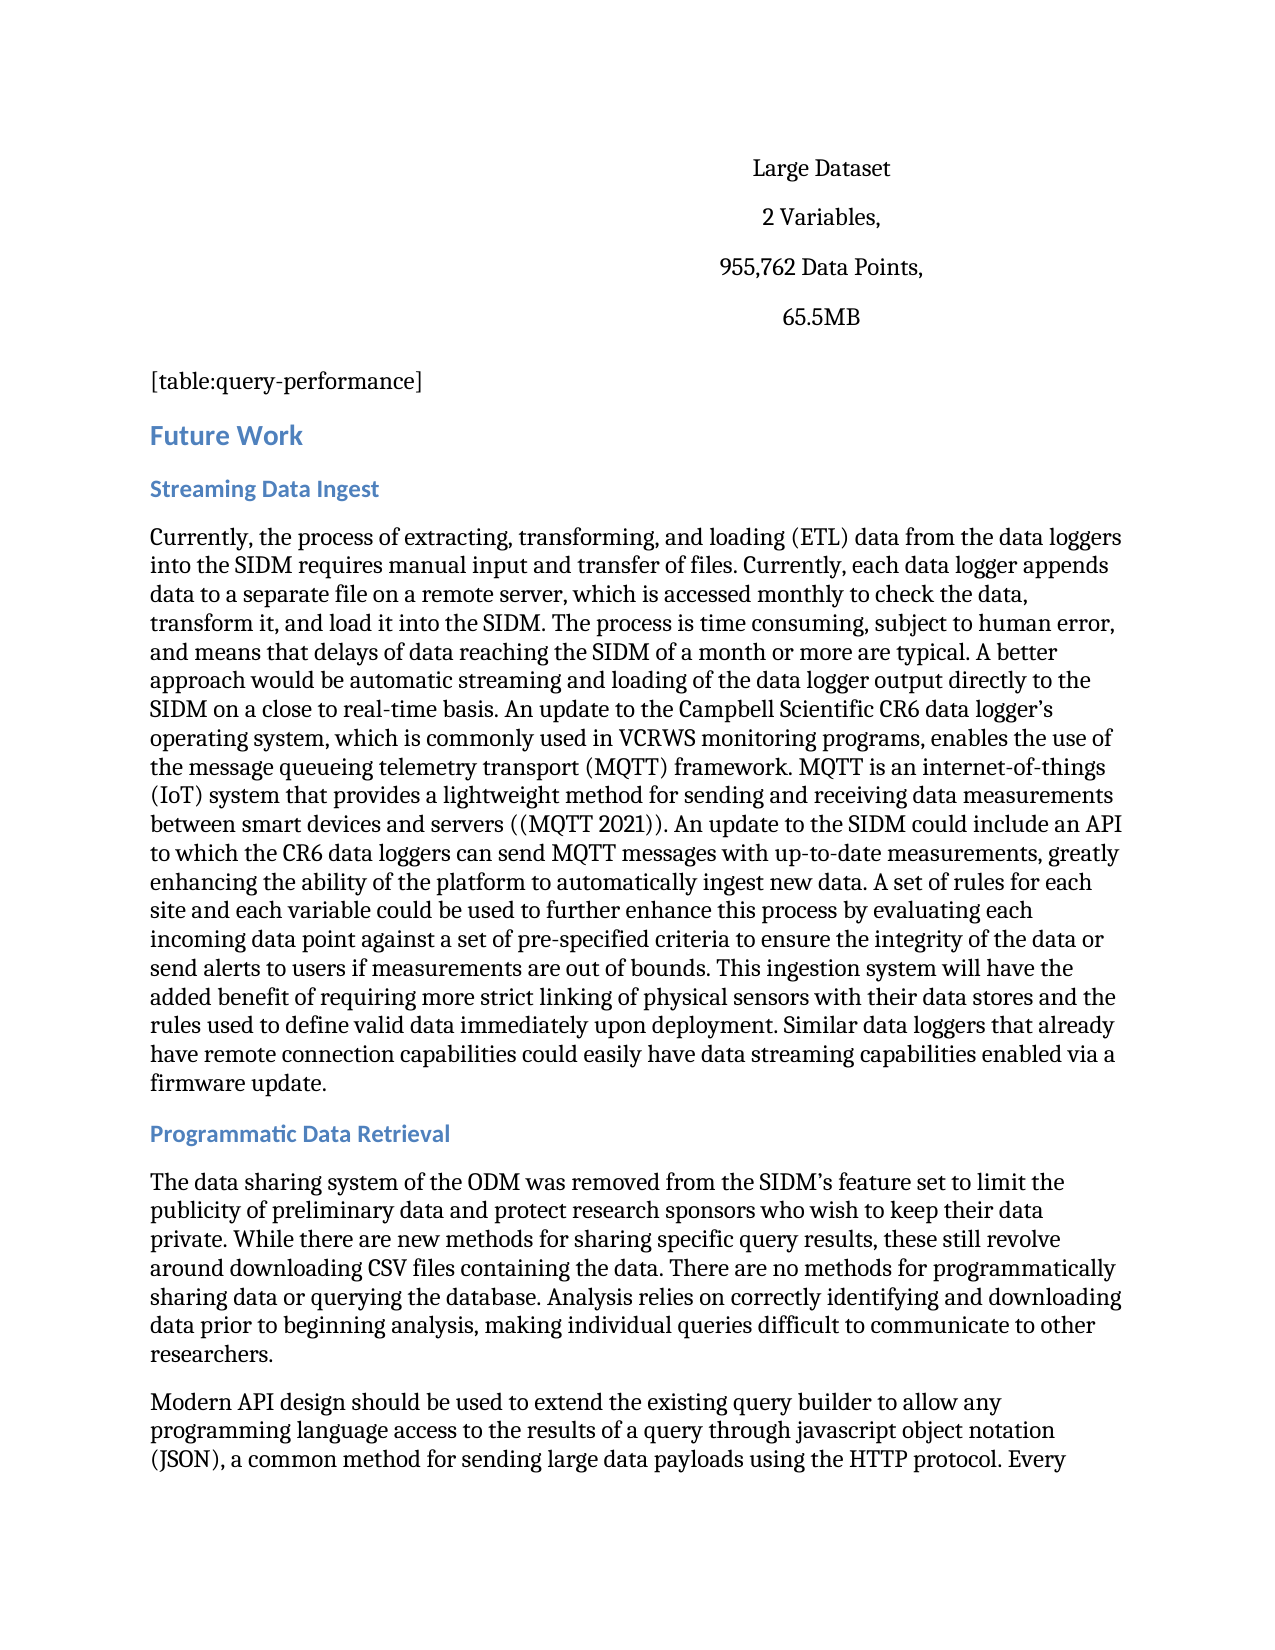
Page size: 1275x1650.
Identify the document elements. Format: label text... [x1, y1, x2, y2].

table_cell 65.5MB [139, 299, 1275, 348]
text The data sharing system of the ODM was removed from the SIDM’s feature set to limit the publicity of preliminary data and protect research sponsors who wish to keep their data private. While there are new methods for sharing specific query results, these still revolve around downloading CSV files containing the data. There are no methods for programmatically sharing data or querying the database. Analysis relies on correctly identifying and downloading data prior to beginning analysis, making individual queries difficult to communicate to other researchers. [150, 1167, 1125, 1369]
table_cell 955,762 Data Points, [139, 249, 1275, 299]
table_cell 2 Variables, [139, 200, 1275, 249]
text [table:query-performance] [150, 367, 1125, 396]
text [150, 1387, 1125, 1474]
subtitle Future Work [150, 417, 1125, 452]
subtitle Programmatic Data Retrieval [150, 1118, 1125, 1149]
subtitle Streaming Data Ingest [150, 473, 1125, 504]
text Currently, the process of extracting, transforming, and loading (ETL) data from the data loggers into the SIDM requires manual input and transfer of files. Currently, each data logger appends data to a separate file on a remote server, which is accessed monthly to check the data, transform it, and load it into the SIDM. The process is time consuming, subject to human error, and means that delays of data reaching the SIDM of a month or more are typical. A better approach would be automatic streaming and loading of the data logger output directly to the SIDM on a close to real-time basis. An update to the Campbell Scientific CR6 data logger’s operating system, which is commonly used in VCRWS monitoring programs, enables the use of the message queueing telemetry transport (MQTT) framework. MQTT is an internet-of-things (IoT) system that provides a lightweight method for sending and receiving data measurements between smart devices and servers ((MQTT 2021)). An update to the SIDM could include an API to which the CR6 data loggers can send MQTT messages with up-to-date measurements, greatly enhancing the ability of the platform to automatically ingest new data. A set of rules for each site and each variable could be used to further enhance this process by evaluating each incoming data point against a set of pre-specified criteria to ensure the integrity of the data or send alerts to users if measurements are out of bounds. This ingestion system will have the added benefit of requiring more strict linking of physical sensors with their data stores and the rules used to define valid data immediately upon deployment. Similar data loggers that already have remote connection capabilities could easily have data streaming capabilities enabled via a firmware update. [150, 522, 1125, 1097]
table_cell Large Dataset [139, 150, 1275, 199]
